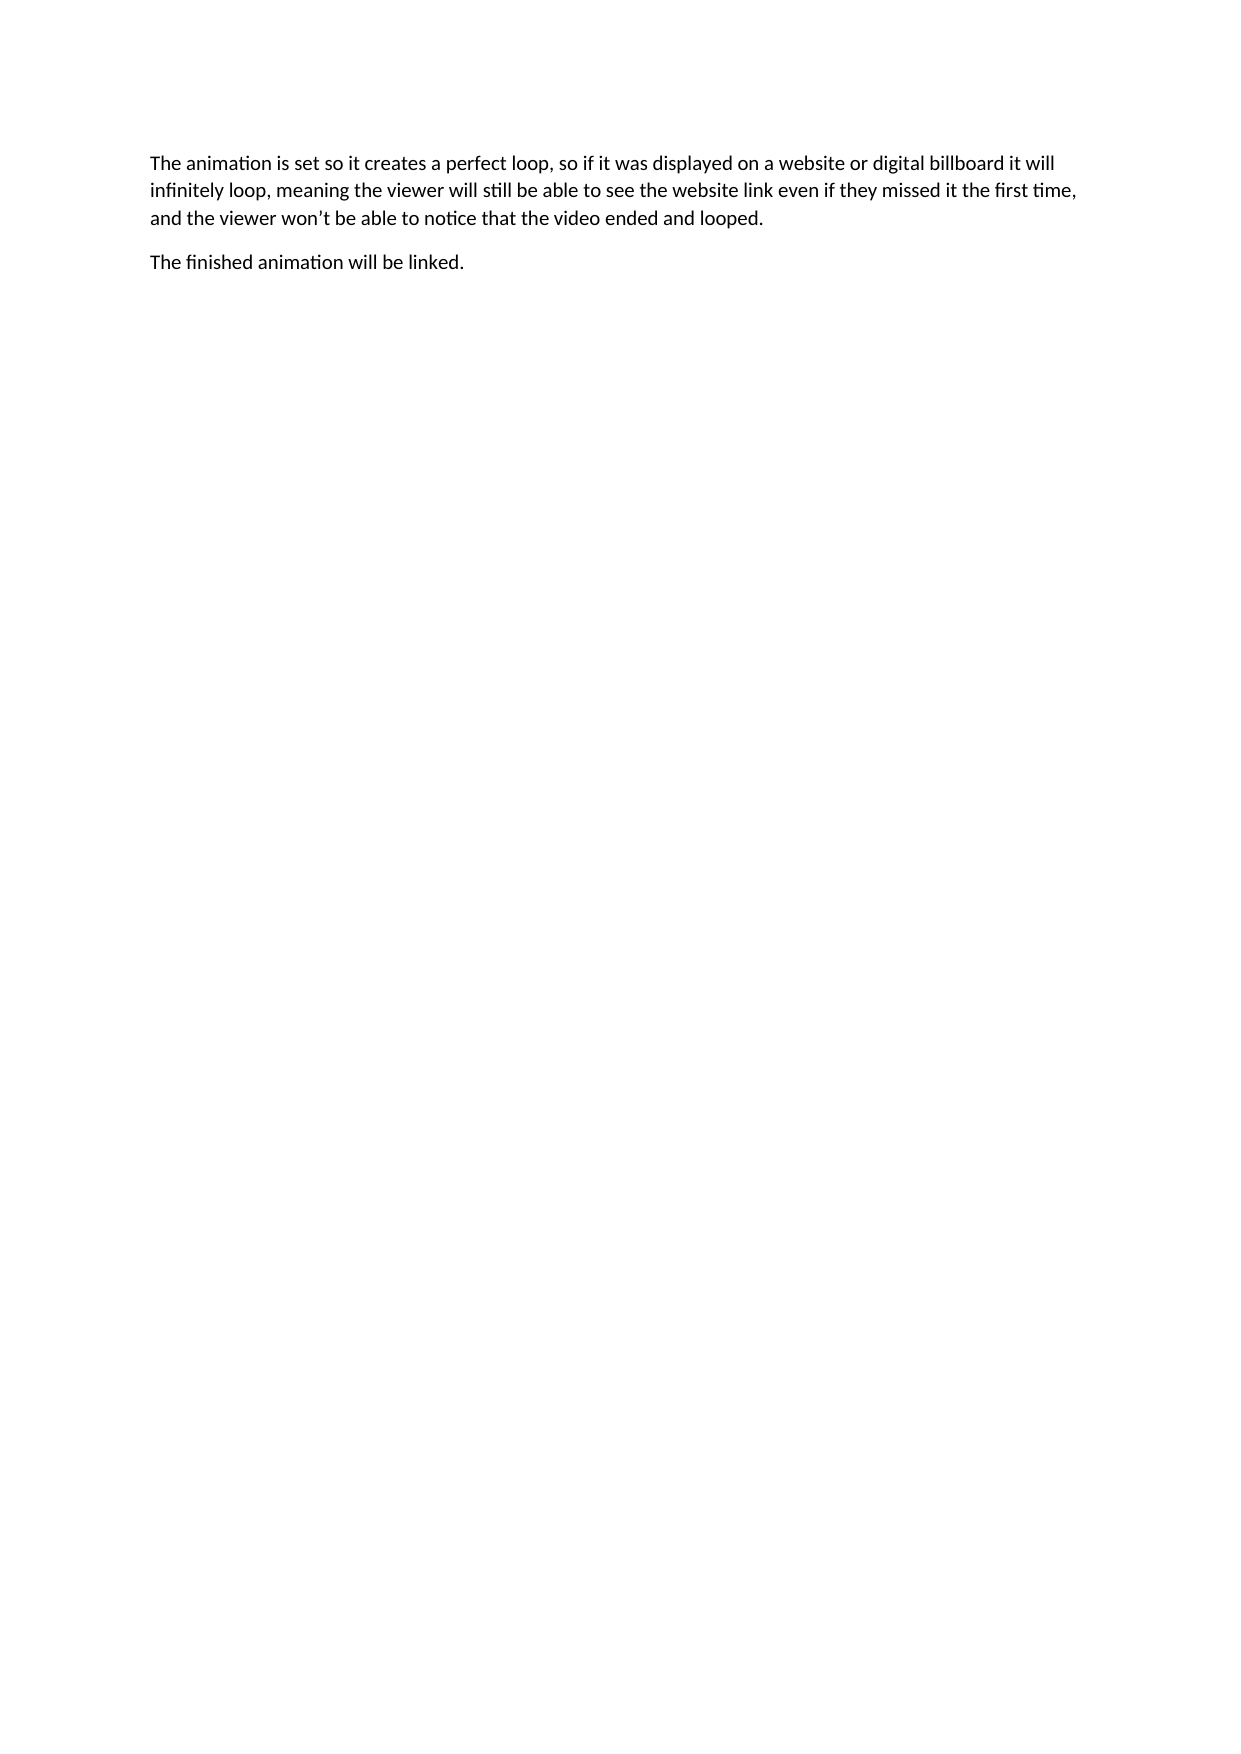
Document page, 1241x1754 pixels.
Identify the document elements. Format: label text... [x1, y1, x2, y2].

text The finished animation will be linked. [150, 249, 1090, 274]
text The animation is set so it creates a perfect loop, so if it was displayed on a website or digital billboard it will infinitely loop, meaning the viewer will still be able to see the website link even if they missed it the first time, and the viewer won’t be able to notice that the video ended and looped. [150, 150, 1090, 230]
